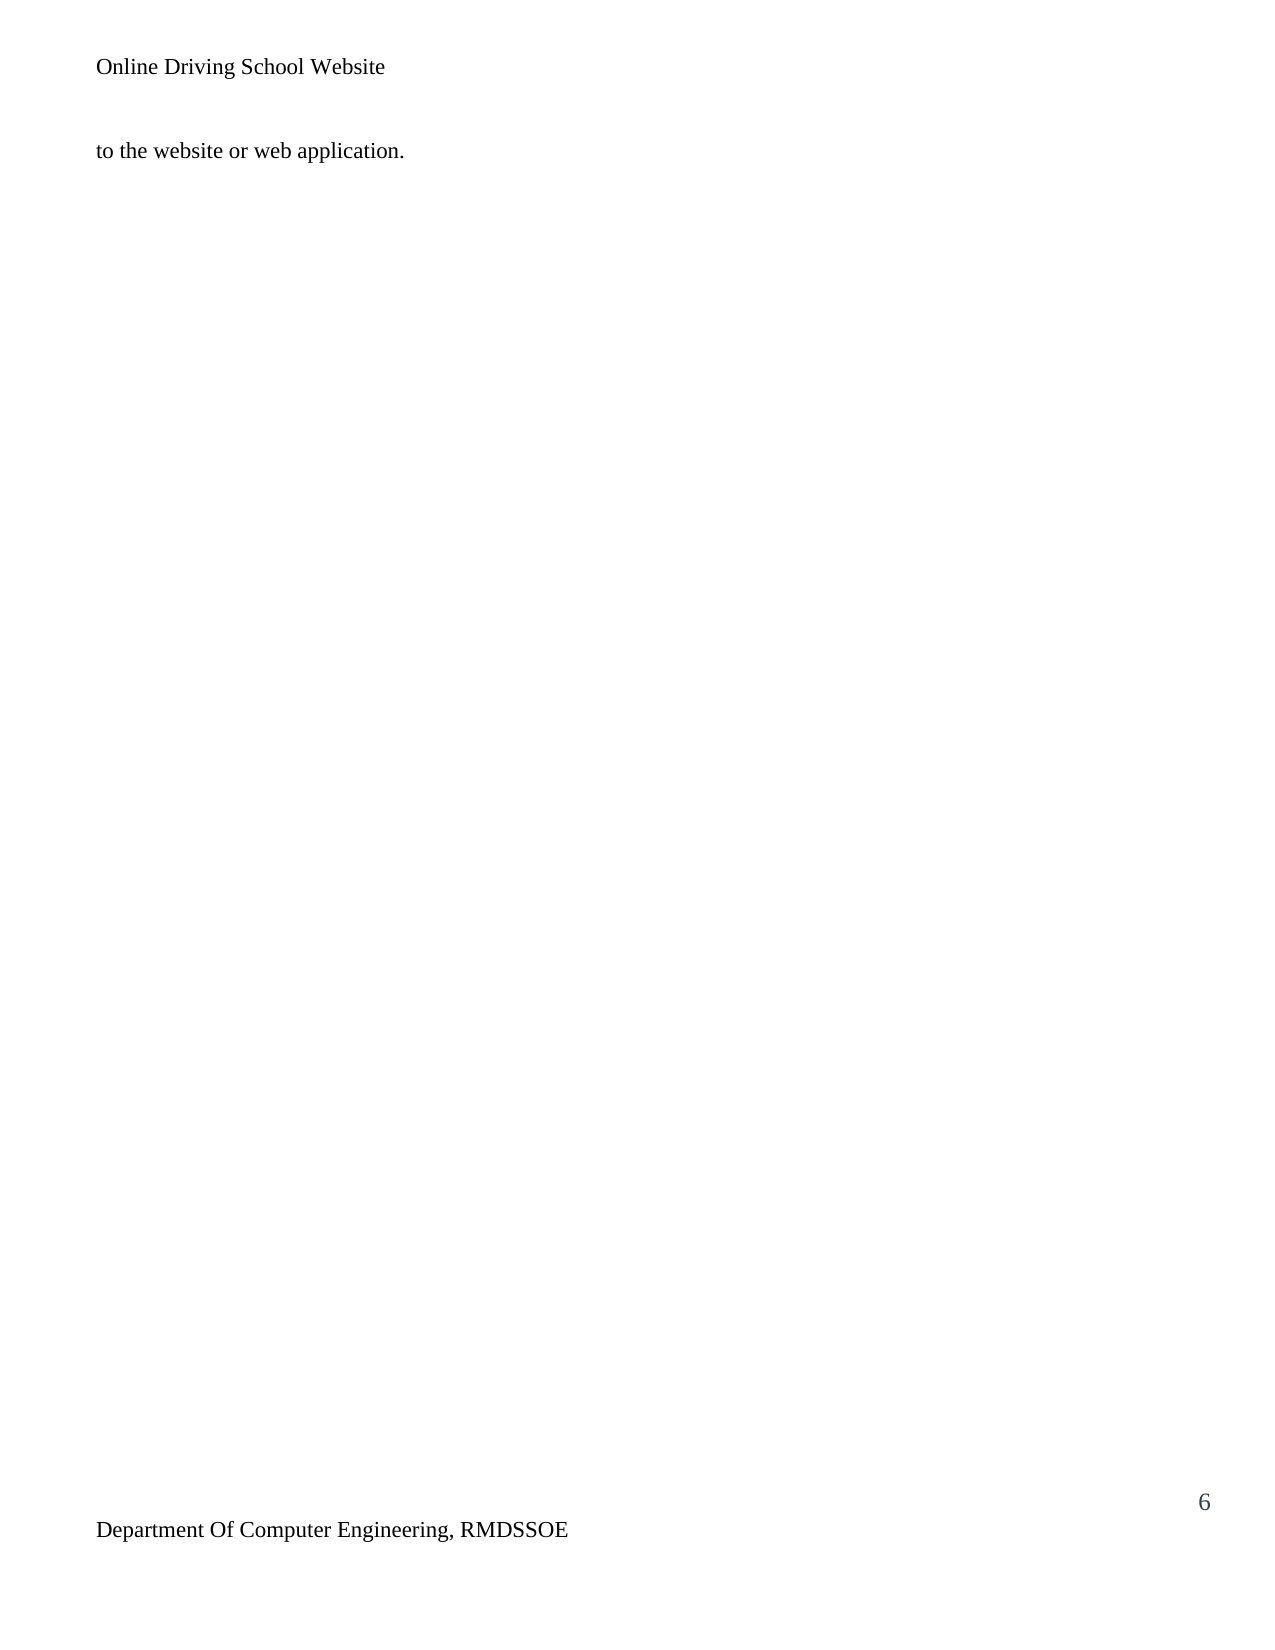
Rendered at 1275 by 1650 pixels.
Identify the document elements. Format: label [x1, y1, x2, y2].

text [96, 137, 1237, 164]
